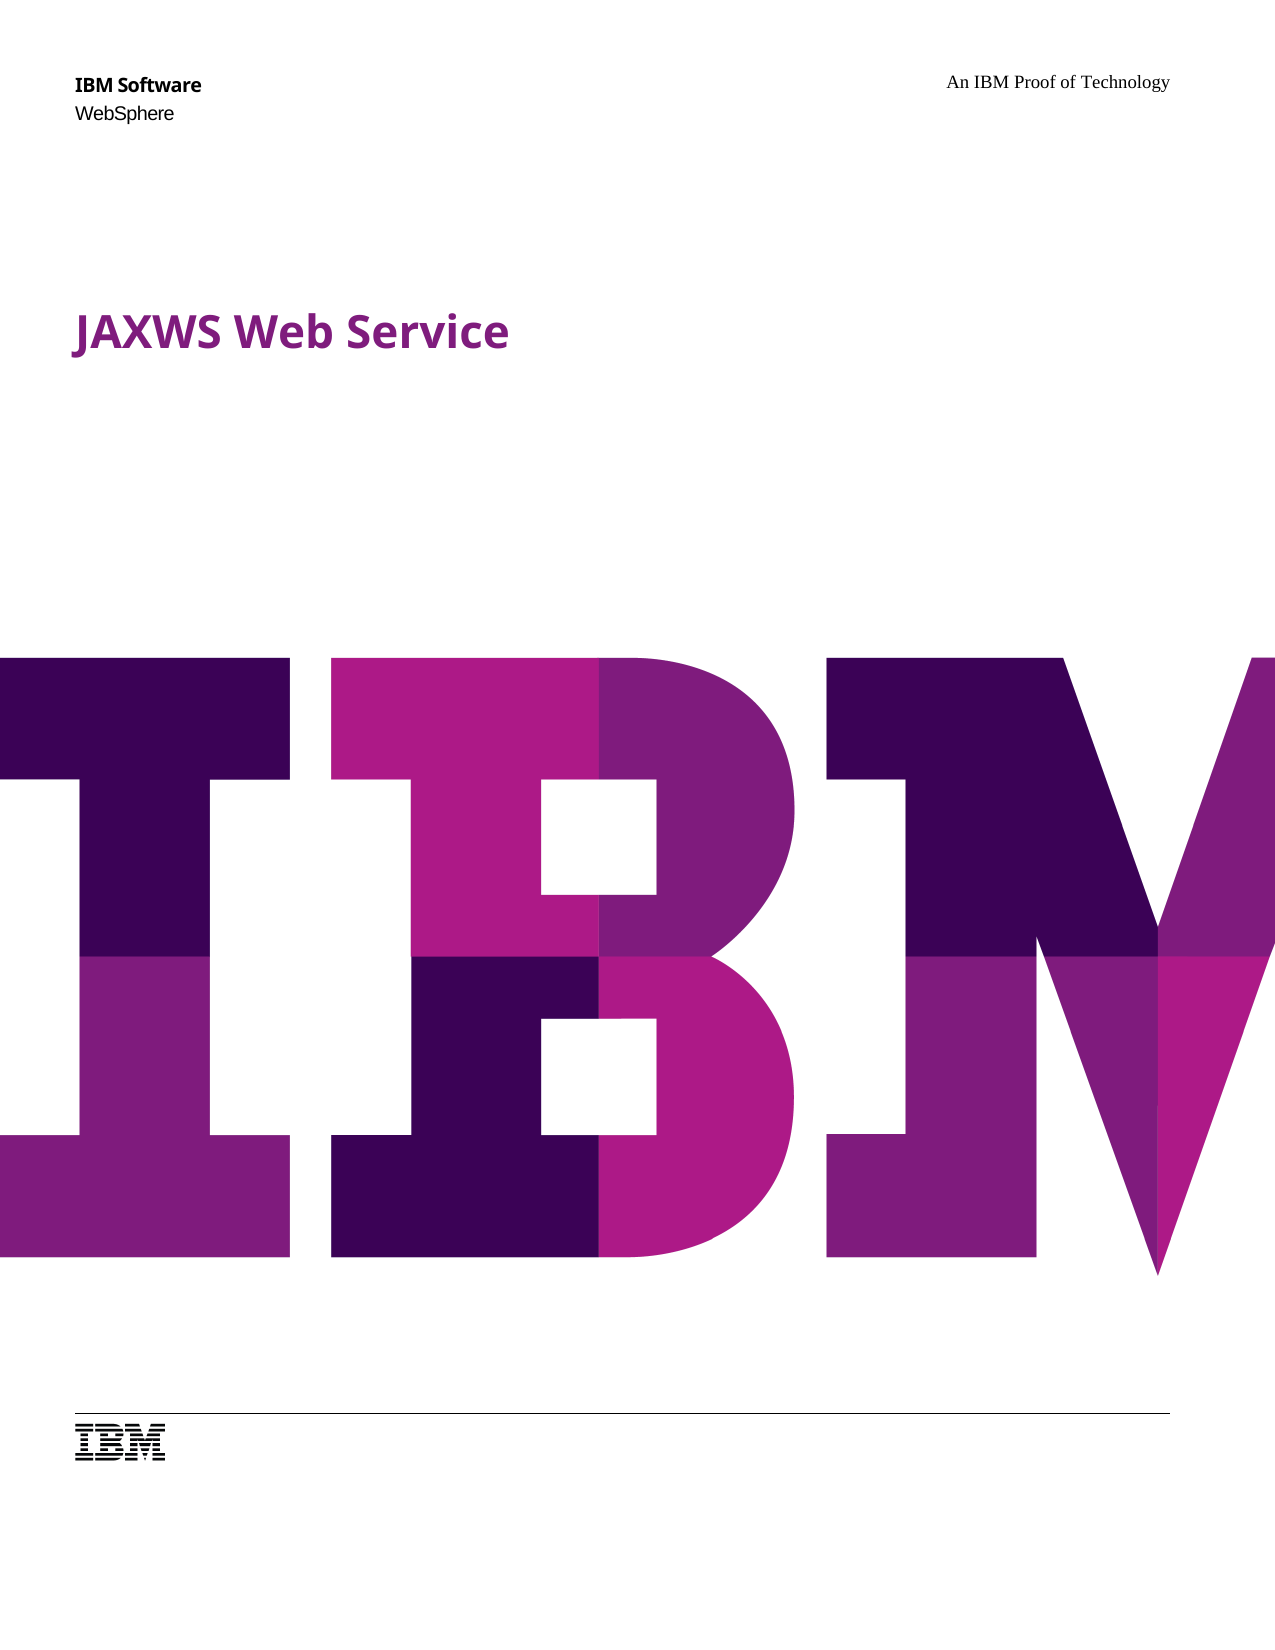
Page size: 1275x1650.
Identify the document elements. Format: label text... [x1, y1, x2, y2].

picture [0, 0, 1275, 1650]
subtitle JAXWS Web Service [75, 300, 795, 362]
